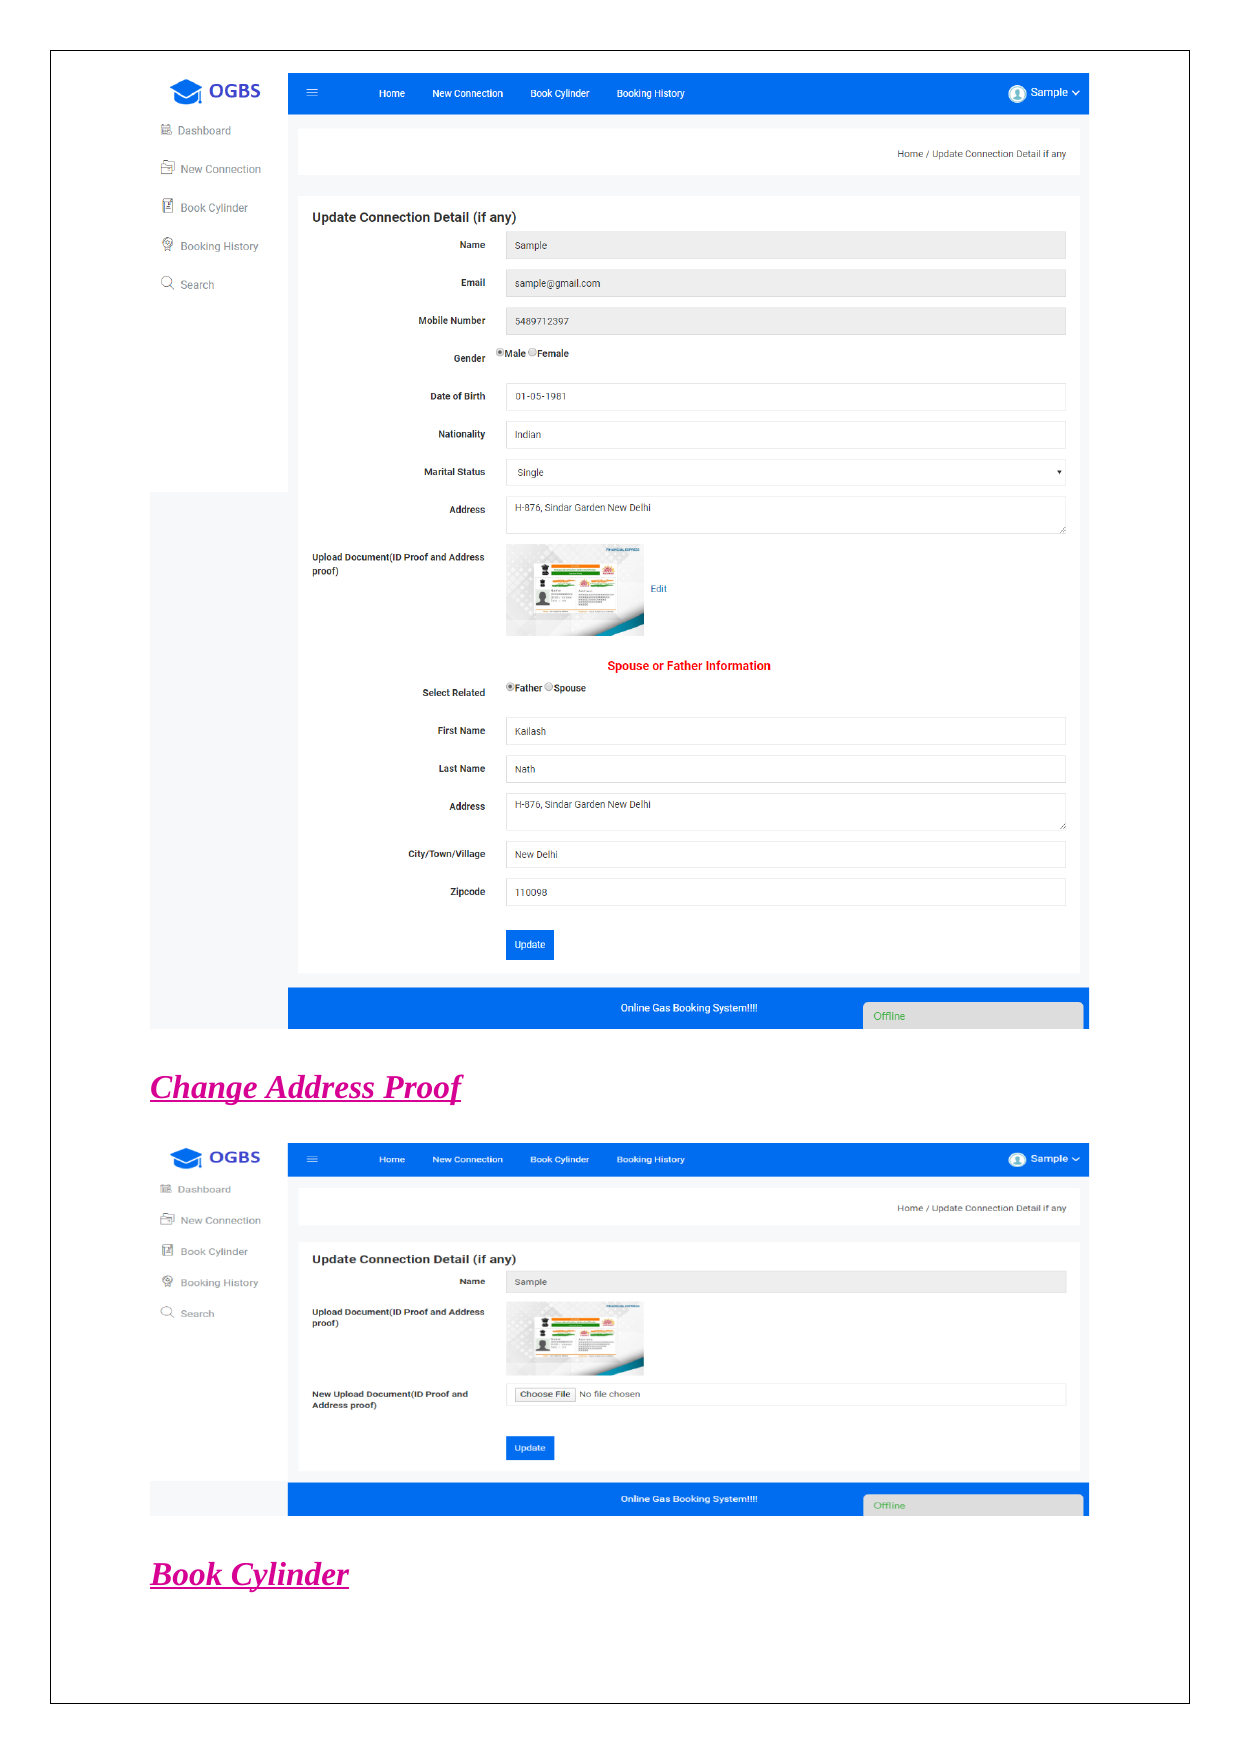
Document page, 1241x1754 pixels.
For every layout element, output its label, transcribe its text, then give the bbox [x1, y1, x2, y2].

picture [150, 73, 1090, 1029]
picture [150, 1143, 1090, 1516]
text Book Cylinder [150, 1554, 1090, 1592]
text Change Address Proof [150, 1067, 1090, 1105]
